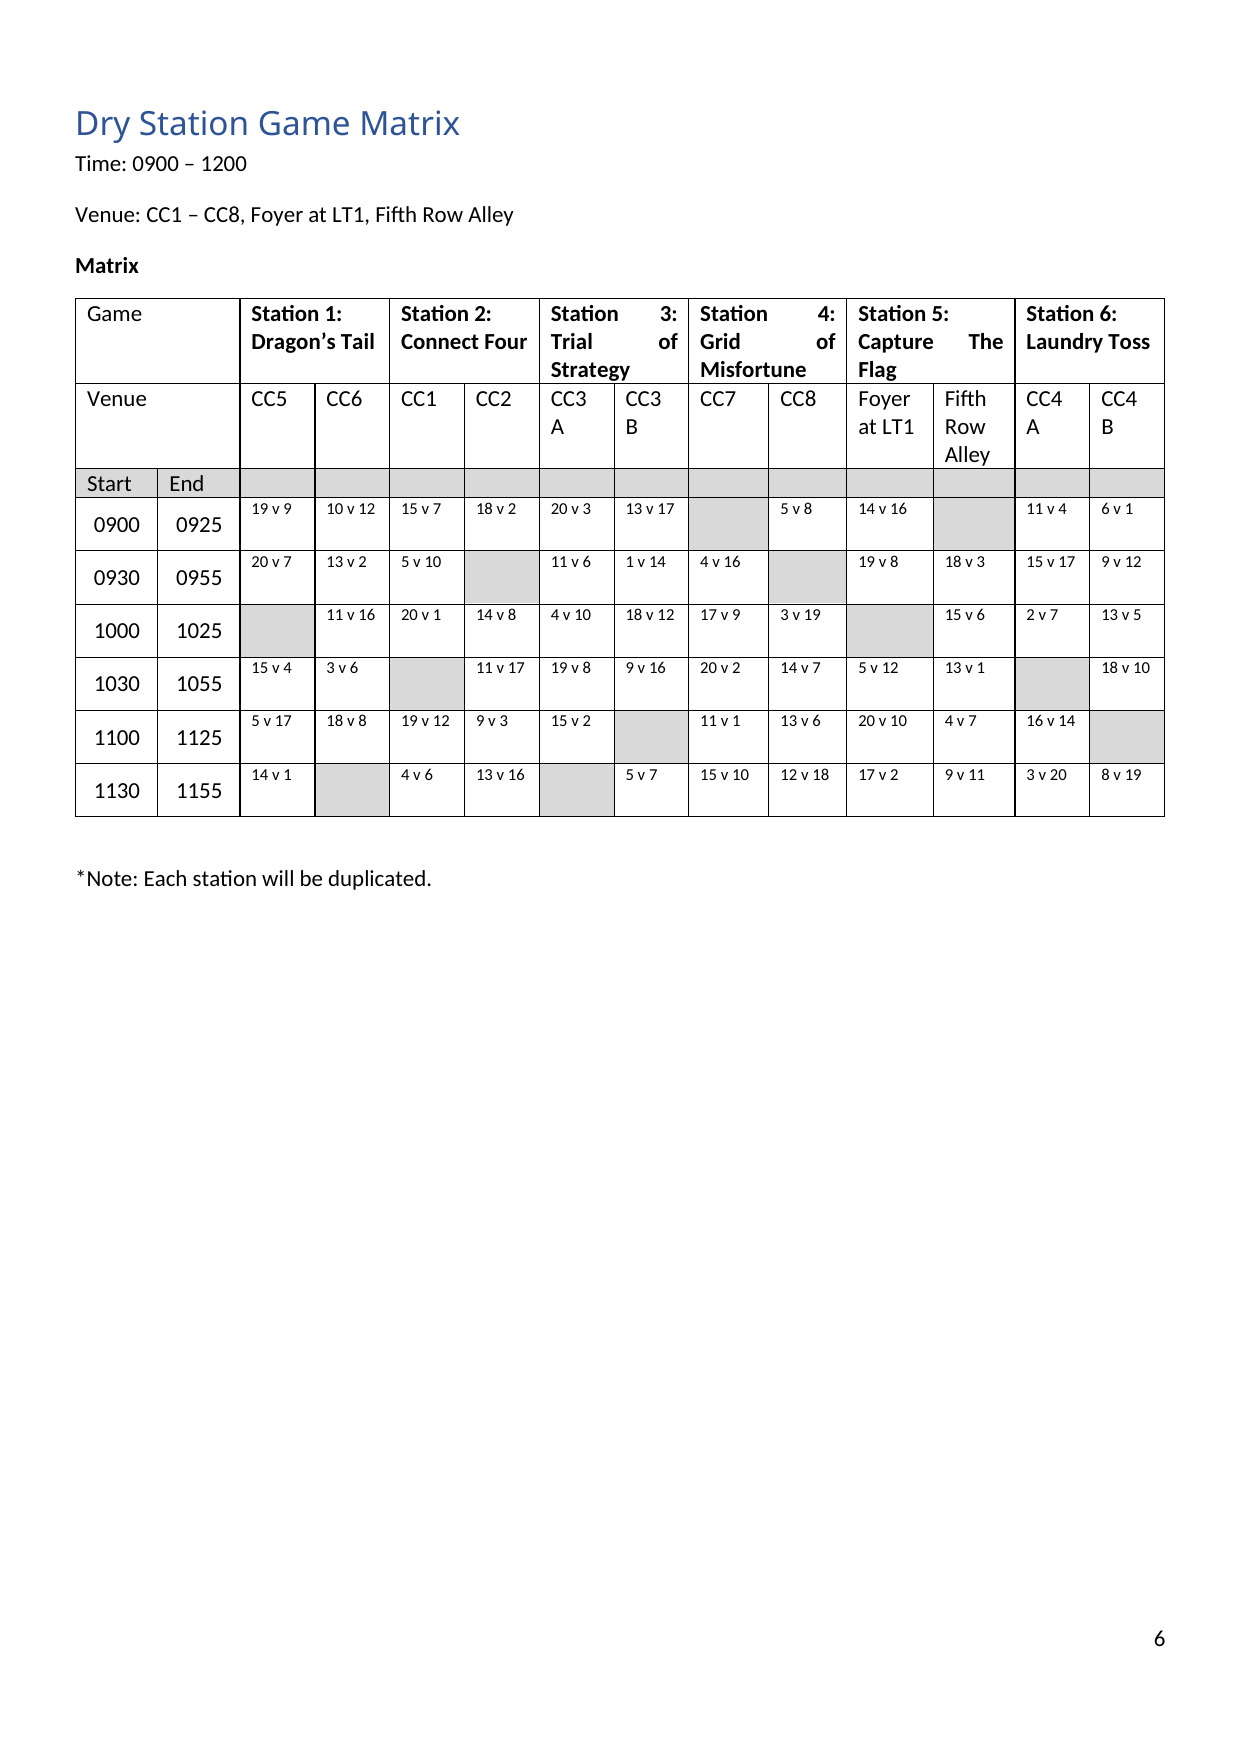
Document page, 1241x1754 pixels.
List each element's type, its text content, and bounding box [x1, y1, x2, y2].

table_header Station 5: Capture The Flag [847, 299, 1014, 383]
table_cell 0930 [76, 551, 157, 603]
table_cell 13 v 2 [316, 551, 389, 603]
table_cell 1125 [158, 711, 239, 763]
table_cell 18 v 10 [1090, 658, 1164, 710]
table_cell Fifth Row Alley [934, 384, 1014, 468]
table_cell 5 v 12 [847, 658, 933, 710]
table_cell [241, 469, 314, 497]
table_cell 4 v 16 [689, 551, 768, 603]
table_cell 0900 [76, 498, 157, 550]
table_cell 15 v 6 [934, 605, 1014, 657]
table_cell [540, 764, 614, 816]
table_cell CC1 [390, 384, 464, 468]
table_cell Venue [76, 384, 239, 468]
table_cell [1016, 658, 1089, 710]
table_cell 18 v 3 [934, 551, 1014, 603]
table_cell 3 v 6 [316, 658, 389, 710]
table_cell 20 v 7 [241, 551, 314, 603]
table_cell [316, 764, 389, 816]
table_cell 15 v 4 [241, 658, 314, 710]
table_cell [1016, 469, 1089, 497]
table_cell CC6 [316, 384, 389, 468]
table_cell 11 v 1 [689, 711, 768, 763]
table_cell 1 v 14 [615, 551, 688, 603]
table_cell 1030 [76, 658, 157, 710]
table_cell Foyer at LT1 [847, 384, 933, 468]
table_cell [540, 469, 614, 497]
table_cell [689, 469, 768, 497]
table_cell [1090, 711, 1164, 763]
text Time: 0900 – 1200 [75, 149, 1165, 177]
table_cell 11 v 4 [1016, 498, 1089, 550]
table_cell 19 v 8 [847, 551, 933, 603]
table_cell 0955 [158, 551, 239, 603]
table_cell 1055 [158, 658, 239, 710]
table_cell [615, 711, 688, 763]
table_cell 15 v 7 [390, 498, 464, 550]
table_cell 15 v 10 [689, 764, 768, 816]
table_cell [316, 469, 389, 497]
table_cell 1155 [158, 764, 239, 816]
table_cell [390, 469, 464, 497]
table_cell 13 v 5 [1090, 605, 1164, 657]
table_cell 4 v 10 [540, 605, 614, 657]
table_cell [934, 469, 1014, 497]
table_cell 1025 [158, 605, 239, 657]
table_header Station 6: Laundry Toss [1016, 299, 1164, 383]
table_cell [769, 551, 846, 603]
table_cell 19 v 9 [241, 498, 314, 550]
table_header Game [76, 299, 239, 383]
table_cell 20 v 10 [847, 711, 933, 763]
table_cell [847, 605, 933, 657]
table_cell 12 v 18 [769, 764, 846, 816]
table_cell CC5 [241, 384, 314, 468]
table_cell 18 v 12 [615, 605, 688, 657]
table_cell 20 v 3 [540, 498, 614, 550]
table_cell 1000 [76, 605, 157, 657]
table_header Station 3: Trial of Strategy [540, 299, 688, 383]
table_cell 13 v 6 [769, 711, 846, 763]
table_cell 5 v 7 [615, 764, 688, 816]
table_cell [241, 605, 314, 657]
table_cell 8 v 19 [1090, 764, 1164, 816]
table_cell 3 v 19 [769, 605, 846, 657]
table_cell [465, 469, 539, 497]
text Matrix [75, 251, 1165, 279]
table_cell CC3 B [615, 384, 688, 468]
subtitle Dry Station Game Matrix [75, 100, 1165, 145]
table_cell [934, 498, 1014, 550]
table_cell 13 v 17 [615, 498, 688, 550]
table_cell [689, 498, 768, 550]
table_cell 11 v 6 [540, 551, 614, 603]
table_cell 16 v 14 [1016, 711, 1089, 763]
table_cell 10 v 12 [316, 498, 389, 550]
table_cell 19 v 12 [390, 711, 464, 763]
table_cell 15 v 2 [540, 711, 614, 763]
table_cell 17 v 9 [689, 605, 768, 657]
table_cell 9 v 16 [615, 658, 688, 710]
table_cell CC4 A [1016, 384, 1089, 468]
table_cell [465, 551, 539, 603]
table_cell 17 v 2 [847, 764, 933, 816]
table_cell CC7 [689, 384, 768, 468]
table_cell 4 v 7 [934, 711, 1014, 763]
table_cell 4 v 6 [390, 764, 464, 816]
table_cell CC3 A [540, 384, 614, 468]
table_cell 9 v 12 [1090, 551, 1164, 603]
table_cell 14 v 16 [847, 498, 933, 550]
table_cell 14 v 7 [769, 658, 846, 710]
table_cell 13 v 16 [465, 764, 539, 816]
table_cell 6 v 1 [1090, 498, 1164, 550]
table_cell 1130 [76, 764, 157, 816]
table_cell 3 v 20 [1016, 764, 1089, 816]
table_cell 19 v 8 [540, 658, 614, 710]
table_cell CC2 [465, 384, 539, 468]
table_cell [615, 469, 688, 497]
table_cell 15 v 17 [1016, 551, 1089, 603]
table_cell End [158, 469, 239, 497]
table_cell 9 v 11 [934, 764, 1014, 816]
text *Note: Each station will be duplicated. [75, 864, 1165, 892]
table_cell 11 v 17 [465, 658, 539, 710]
table_cell 20 v 1 [390, 605, 464, 657]
table_cell 11 v 16 [316, 605, 389, 657]
table_header Station 2: Connect Four [390, 299, 539, 383]
table_header Station 4: Grid of Misfortune [689, 299, 846, 383]
table_cell CC8 [769, 384, 846, 468]
table_cell 5 v 10 [390, 551, 464, 603]
table_cell CC4 B [1090, 384, 1164, 468]
table_cell 18 v 2 [465, 498, 539, 550]
table_cell [390, 658, 464, 710]
table_cell 18 v 8 [316, 711, 389, 763]
table_cell 2 v 7 [1016, 605, 1089, 657]
table_cell 0925 [158, 498, 239, 550]
table_cell 5 v 17 [241, 711, 314, 763]
text Venue: CC1 – CC8, Foyer at LT1, Fifth Row Alley [75, 200, 1165, 228]
table_cell 1100 [76, 711, 157, 763]
table_cell 5 v 8 [769, 498, 846, 550]
table_cell 13 v 1 [934, 658, 1014, 710]
table_cell 20 v 2 [689, 658, 768, 710]
table_cell Start [76, 469, 157, 497]
table_cell [847, 469, 933, 497]
table_cell 14 v 8 [465, 605, 539, 657]
table_header Station 1: Dragon’s Tail [241, 299, 389, 383]
table_cell [769, 469, 846, 497]
table_cell 9 v 3 [465, 711, 539, 763]
table_cell [1090, 469, 1164, 497]
table_cell 14 v 1 [241, 764, 314, 816]
